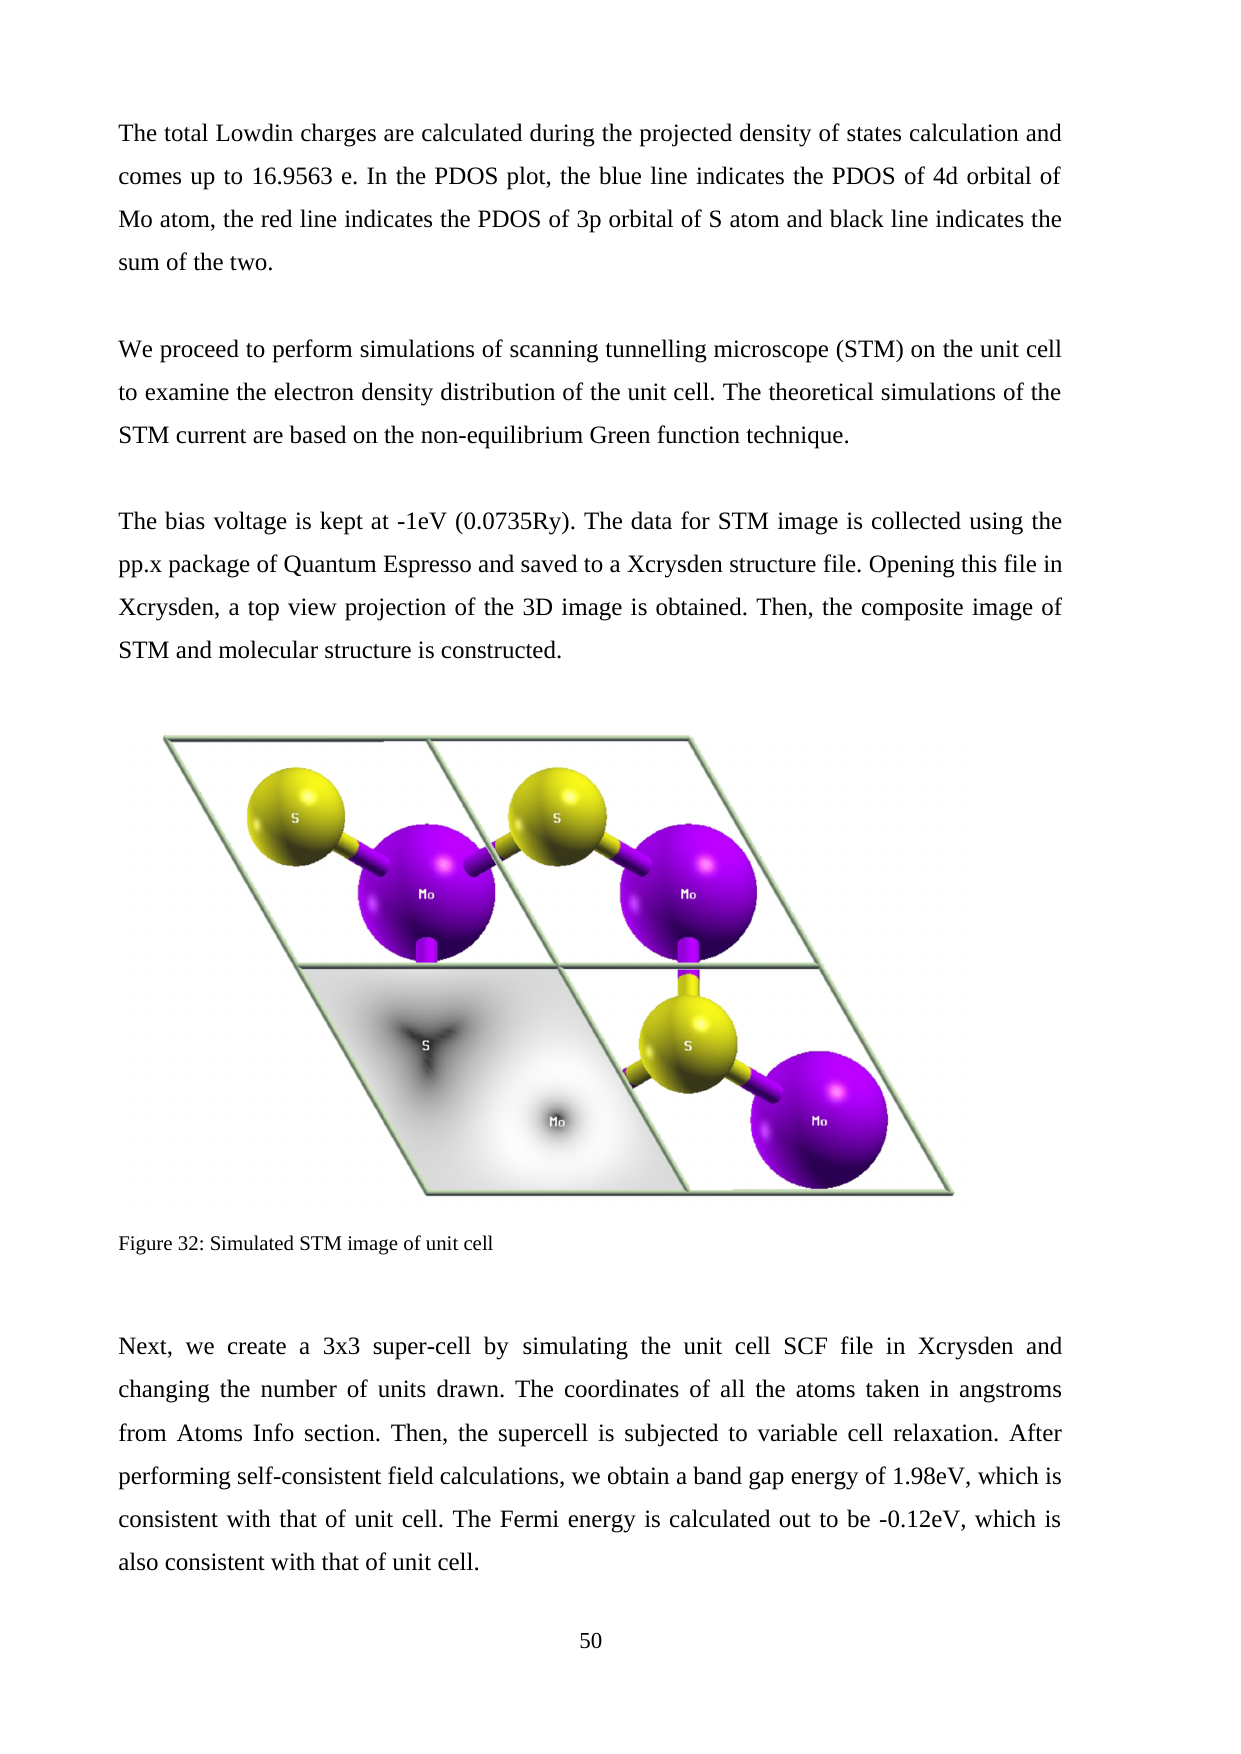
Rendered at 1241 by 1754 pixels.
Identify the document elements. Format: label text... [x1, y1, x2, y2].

text Next, we create a 3x3 super-cell by simulating the unit cell SCF file in Xcrysden and changing the number of units drawn. The coordinates of all the atoms taken in angstroms from Atoms Info section. Then, the supercell is subjected to variable cell relaxation. After performing self-consistent field calculations, we obtain a band gap energy of 1.98eV, which is consistent with that of unit cell. The Fermi energy is calculated out to be -0.12eV, which is also consistent with that of unit cell. [118, 1331, 1063, 1576]
text The total Lowdin charges are calculated during the projected density of states calculation and comes up to 16.9563 e. In the PDOS plot, the blue line indicates the PDOS of 4d orbital of Mo atom, the red line indicates the PDOS of 3p orbital of S atom and black line indicates the sum of the two. [118, 118, 1063, 276]
text We proceed to perform simulations of scanning tunnelling microscope (STM) on the unit cell to examine the electron density distribution of the unit cell. The theoretical simulations of the STM current are based on the non-equilibrium Green function technique. [118, 334, 1063, 449]
text The bias voltage is kept at -1eV (0.0735Ry). The data for STM image is collected using the pp.x package of Quantum Espresso and saved to a Xcrysden structure file. Opening this file in Xcrysden, a top view projection of the 3D image is obtained. Then, the composite image of STM and molecular structure is constructed. [118, 506, 1063, 664]
picture [118, 721, 974, 1218]
